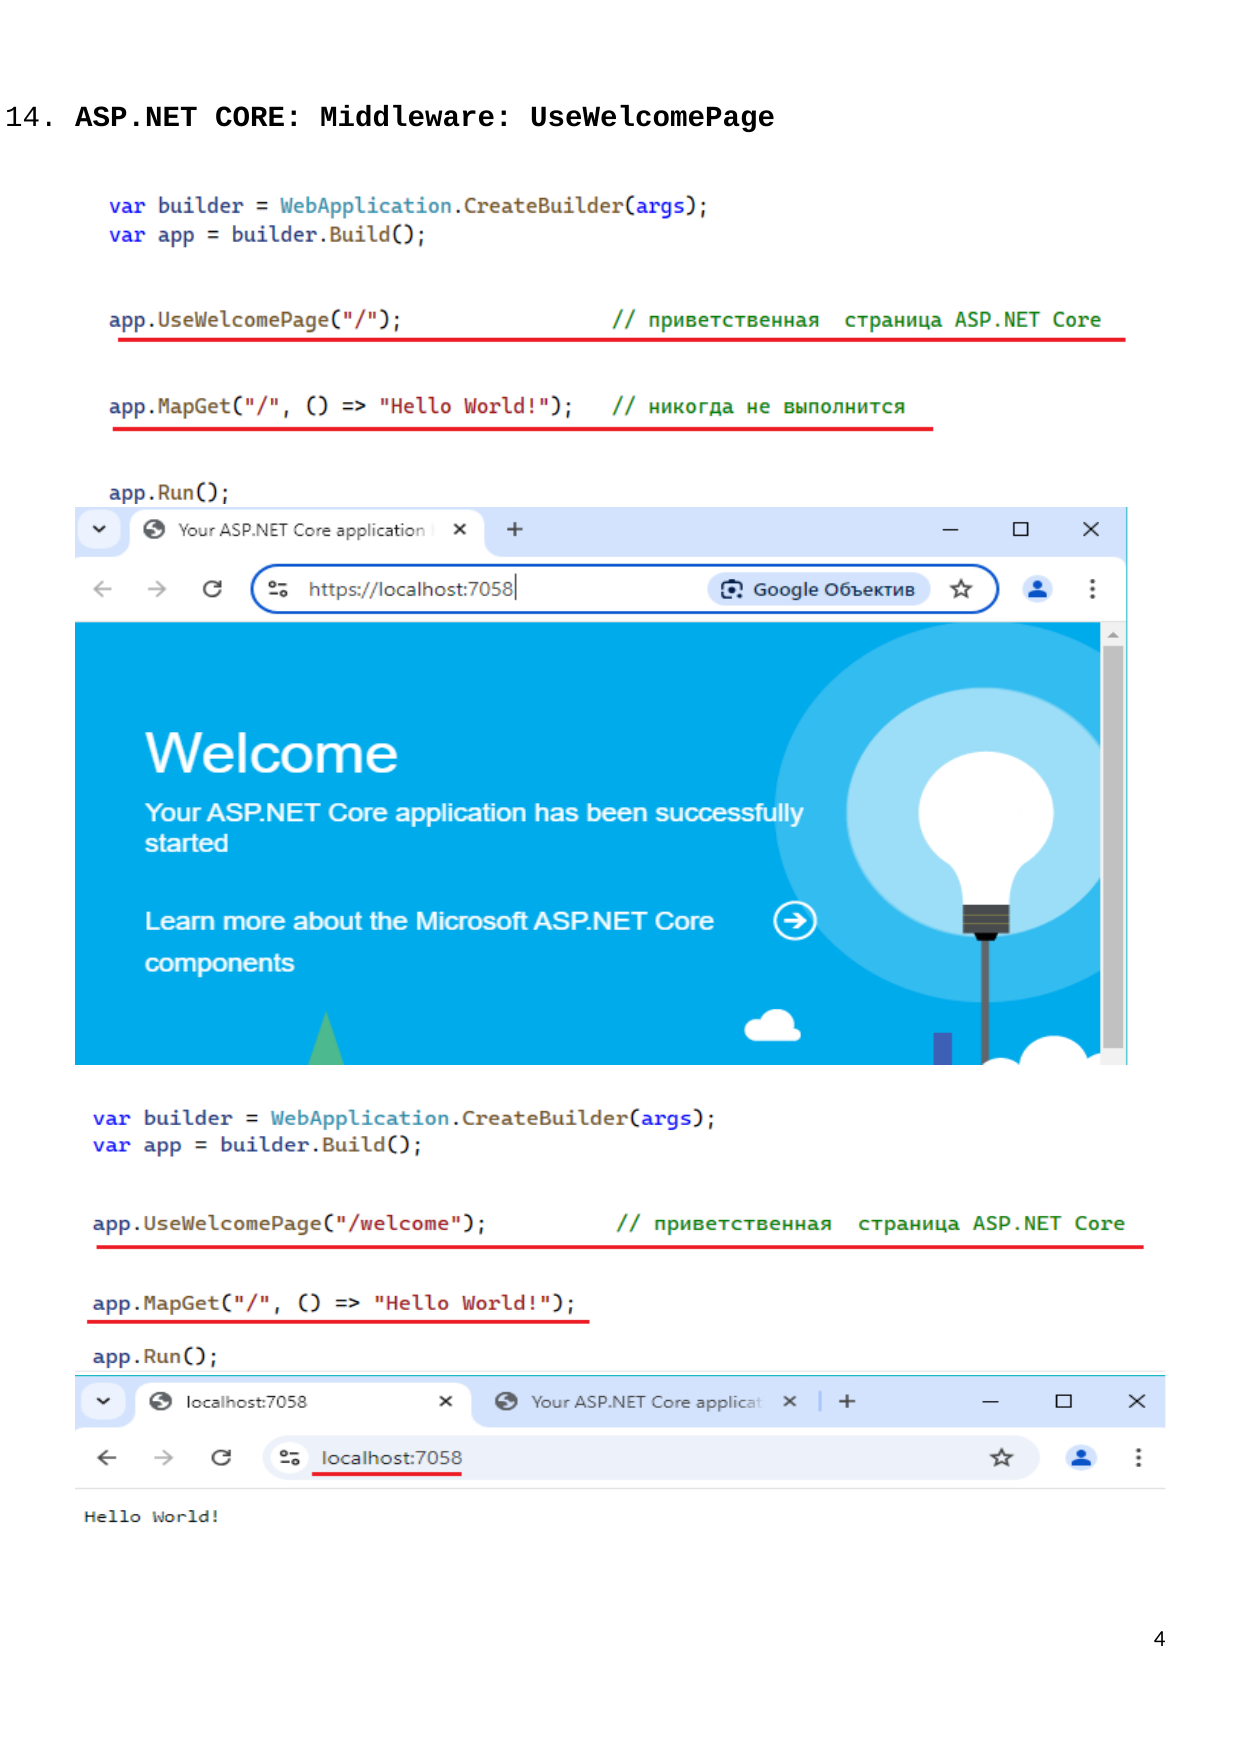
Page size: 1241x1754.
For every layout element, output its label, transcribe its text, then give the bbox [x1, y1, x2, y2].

list ASP.NET CORE: Middleware: UseWelcomePage [75, 102, 1165, 135]
